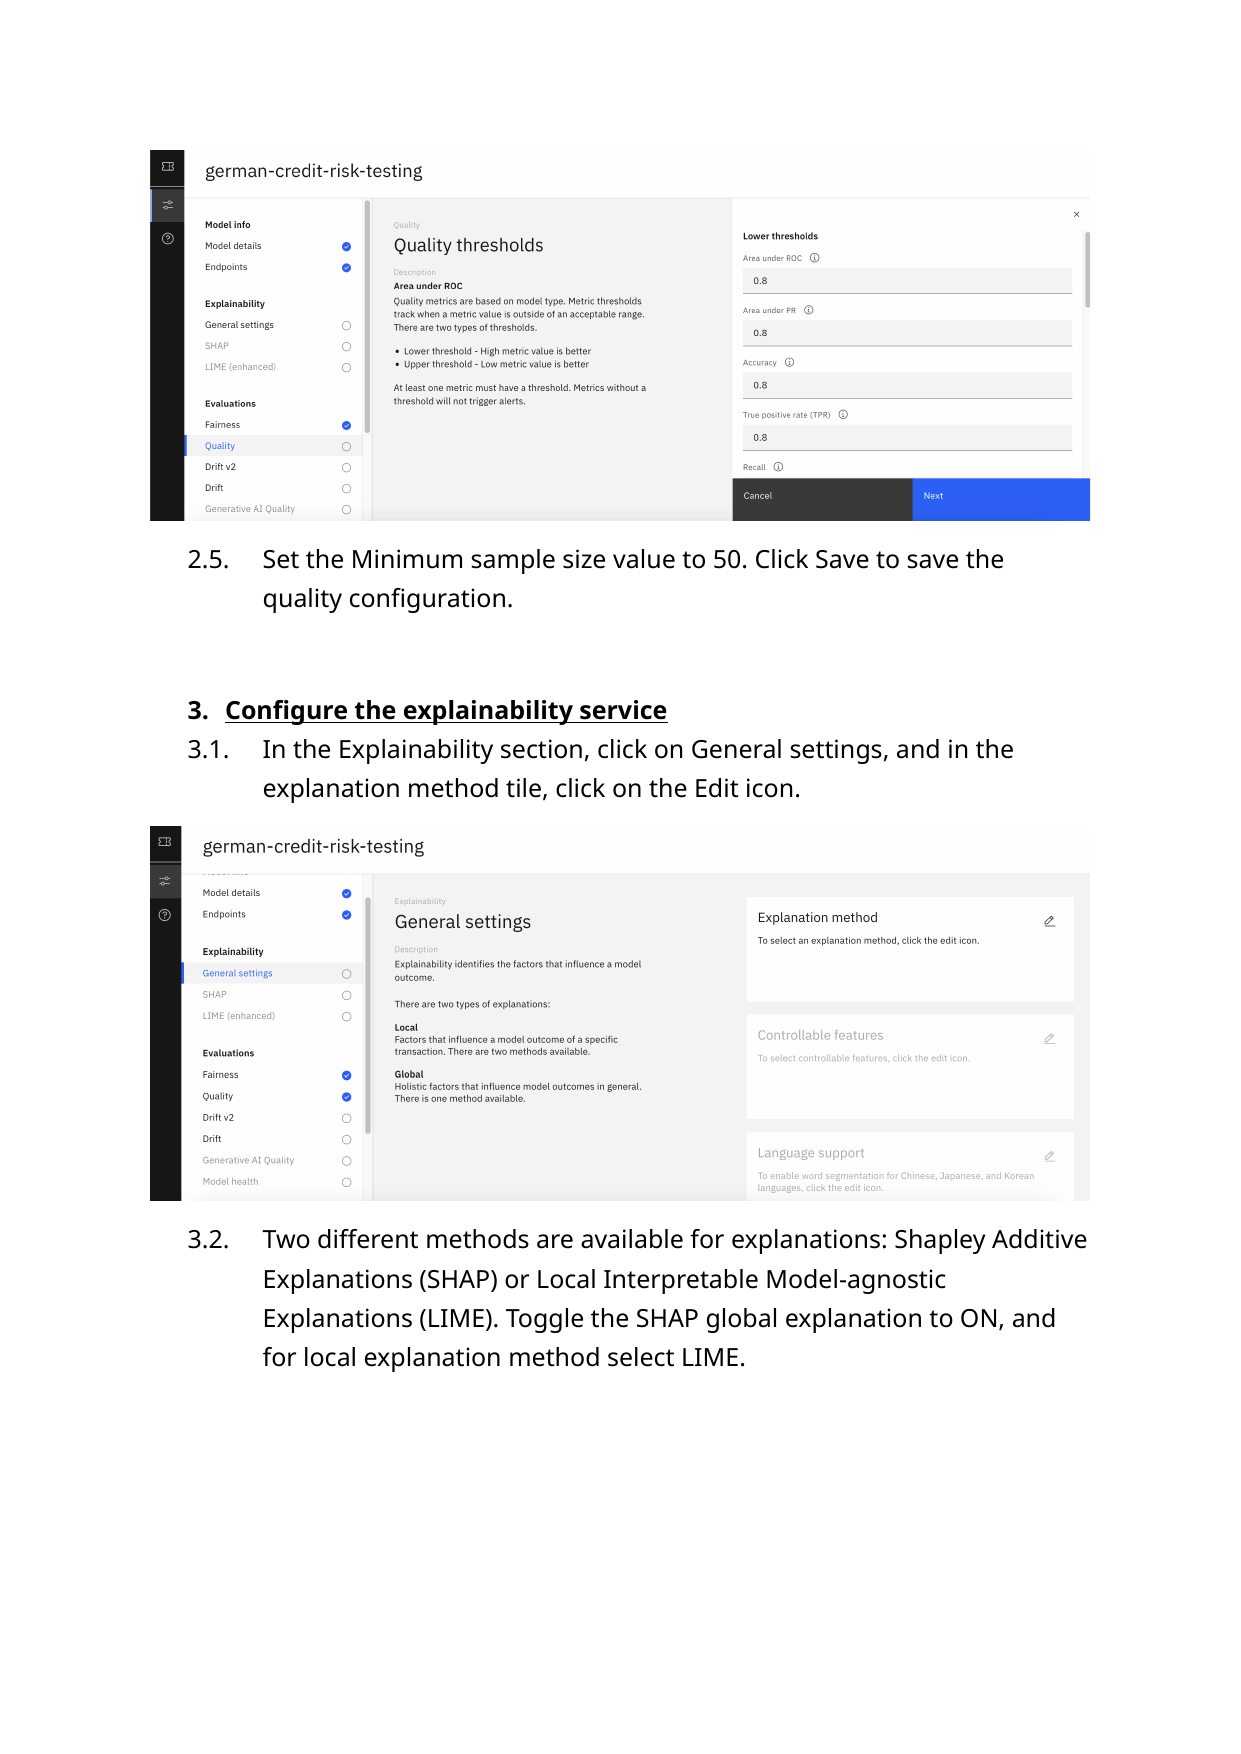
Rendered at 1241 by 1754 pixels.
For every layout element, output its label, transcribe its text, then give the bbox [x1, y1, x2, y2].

list Set the Minimum sample size value to 50. Click Save to save the quality configuration. [187, 542, 1090, 615]
list In the Explainability section, click on General settings, and in the explanation method tile, click on the Edit icon. [187, 732, 1090, 805]
picture [150, 826, 1091, 1201]
picture [150, 150, 1091, 521]
list Two different methods are available for explanations: Shapley Additive Explanations (SHAP) or Local Interpretable Model-agnostic Explanations (LIME). Toggle the SHAP global explanation to ON, and for local explanation method select LIME. [187, 1222, 1090, 1374]
list Configure the explainability service [187, 693, 1090, 727]
